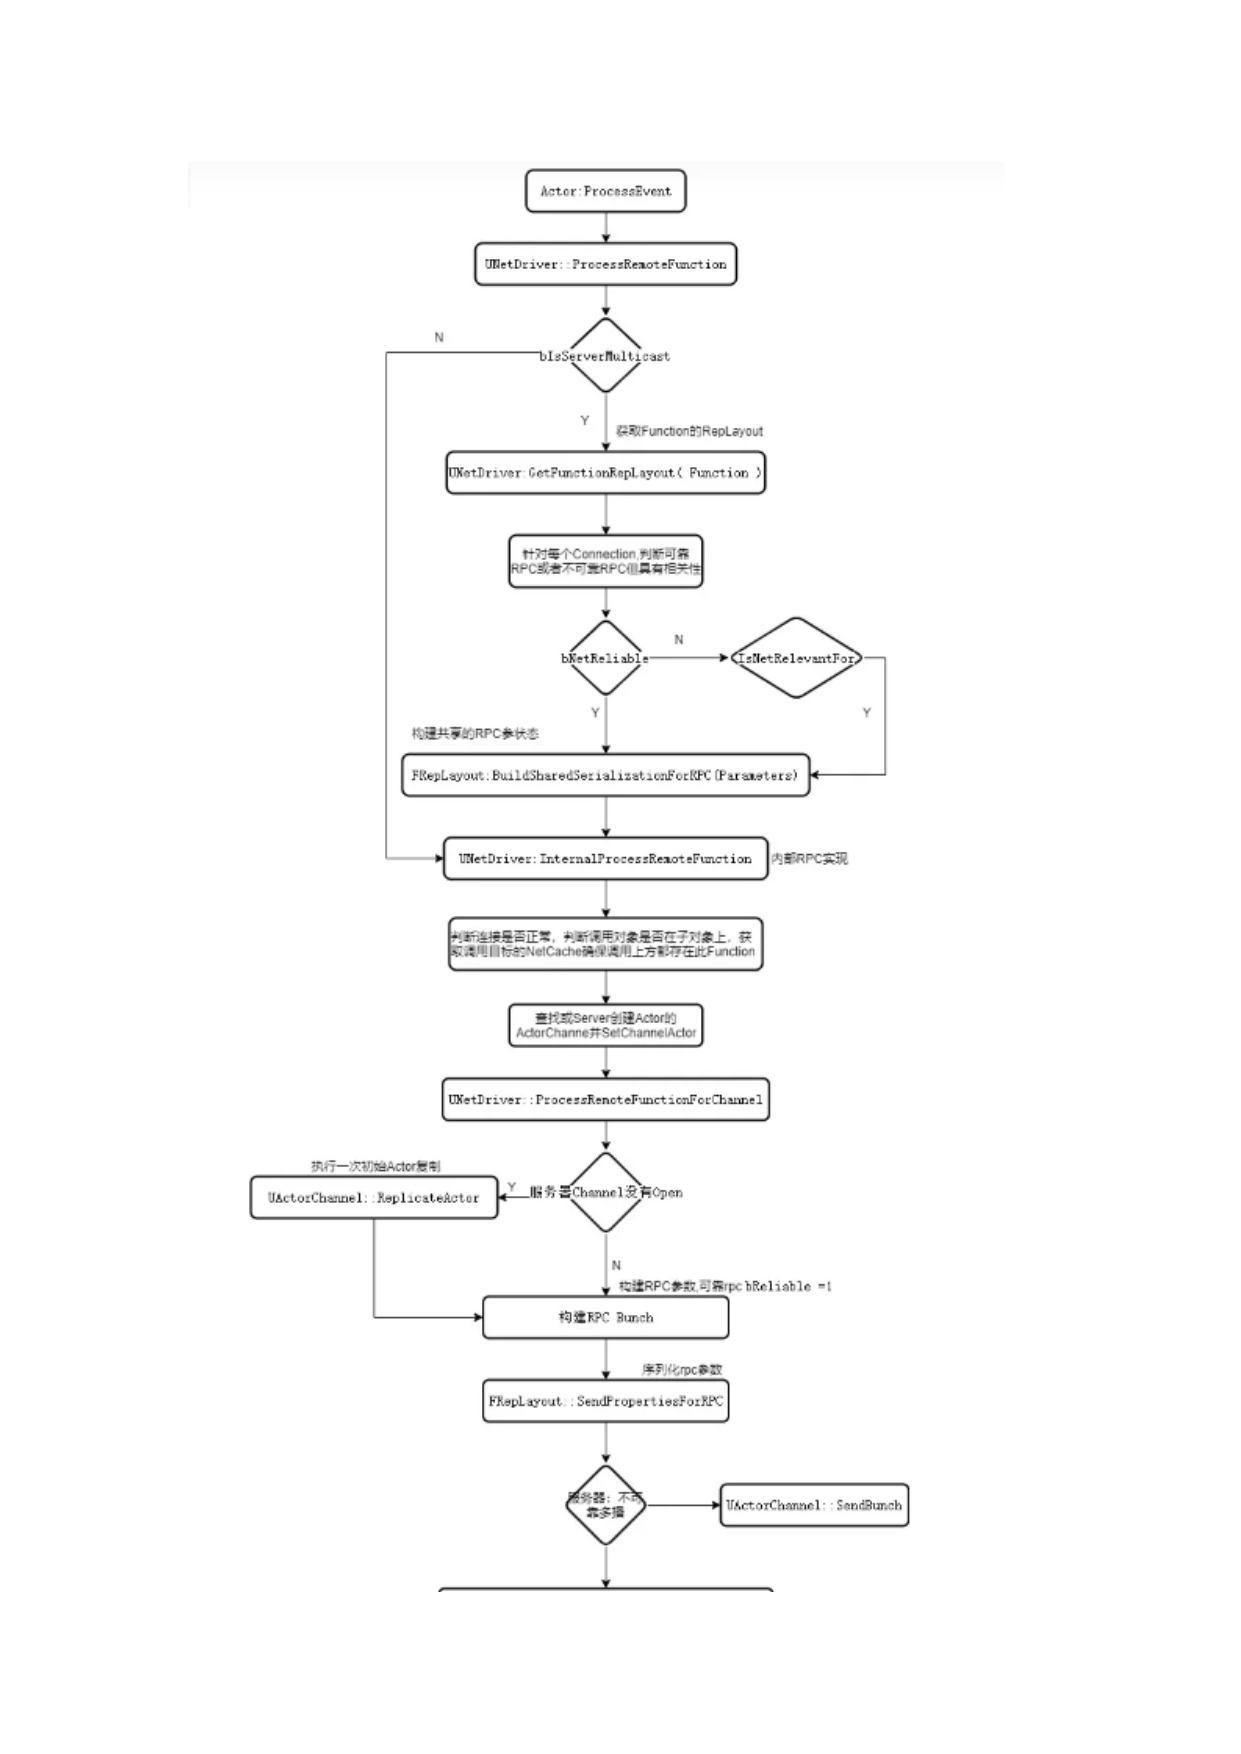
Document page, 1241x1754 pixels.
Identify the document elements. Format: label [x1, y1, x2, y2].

picture [187, 162, 1005, 1592]
